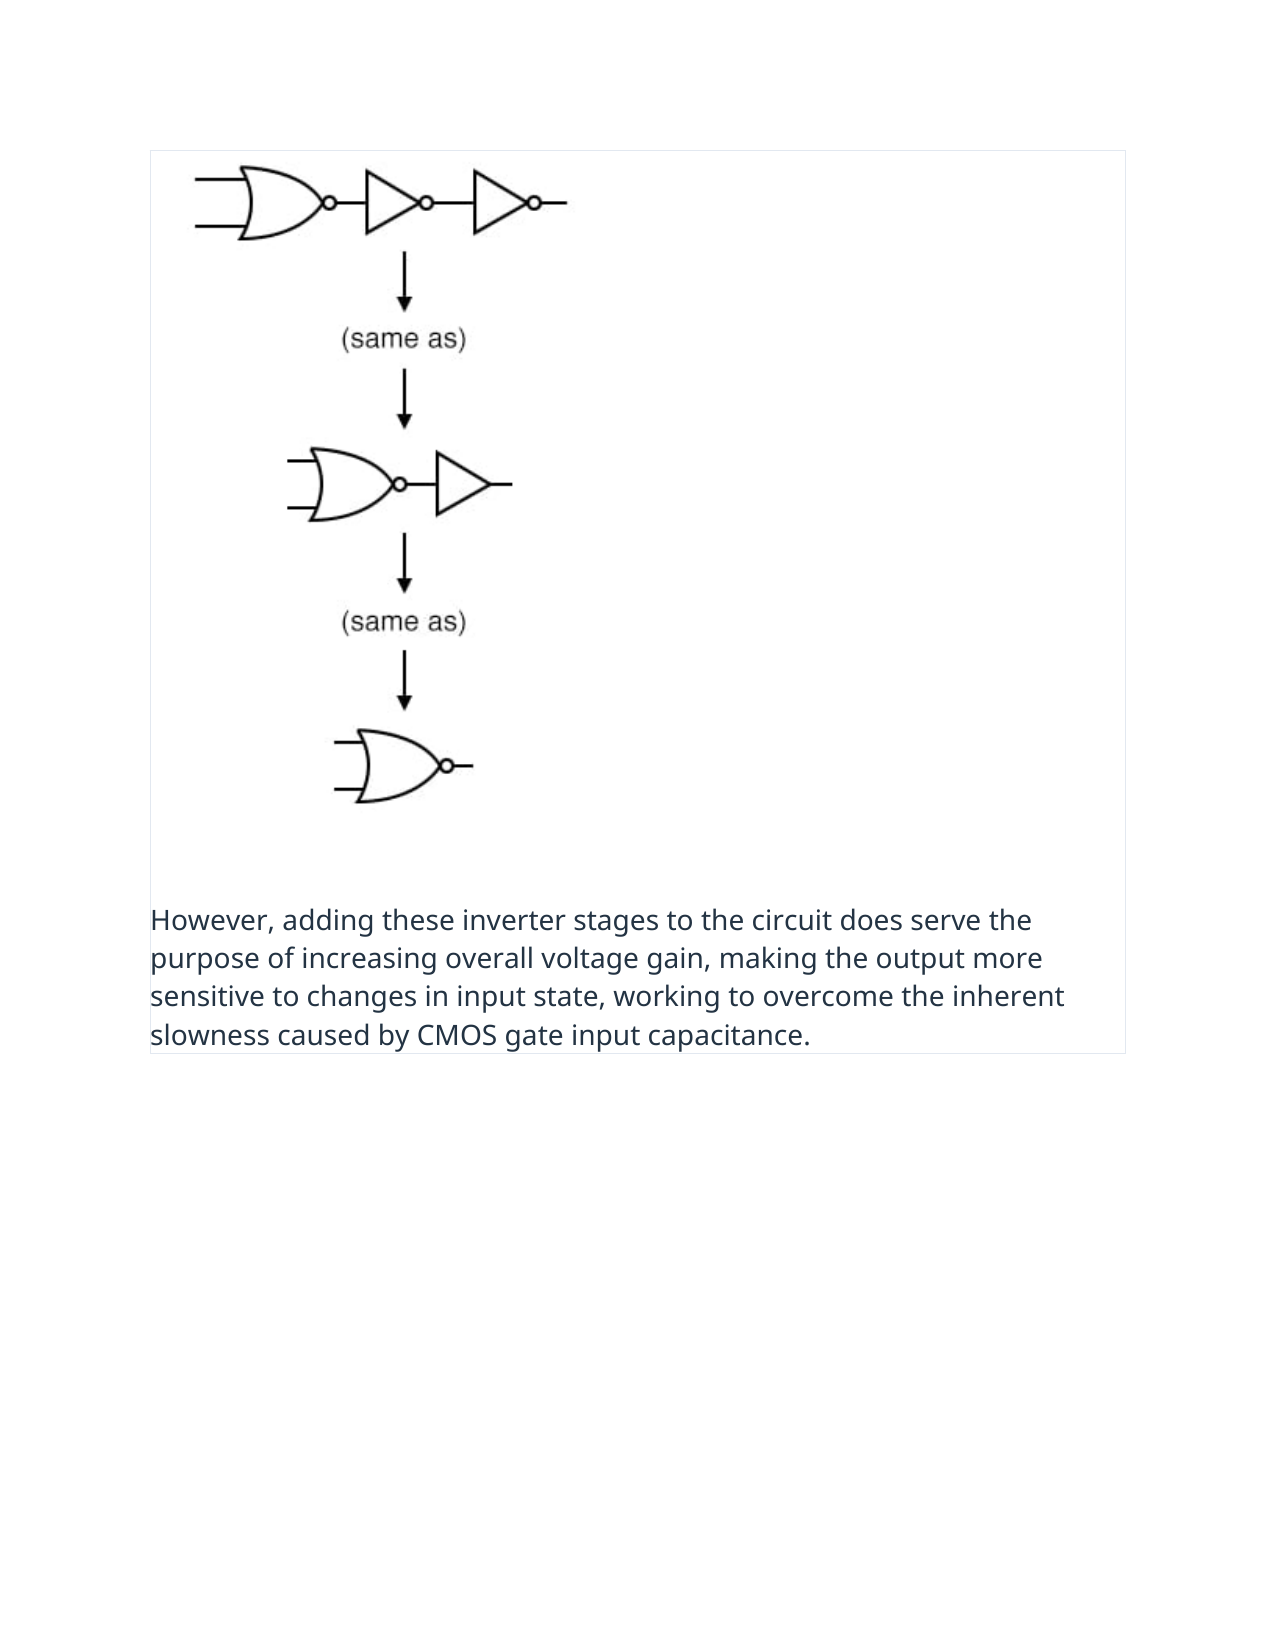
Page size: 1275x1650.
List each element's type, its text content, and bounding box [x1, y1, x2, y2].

text However, adding these inverter stages to the circuit does serve the purpose of increasing overall voltage gain, making the output more sensitive to changes in input state, working to overcome the inherent slowness caused by CMOS gate input capacitance. [151, 899, 1125, 1053]
picture [151, 151, 622, 824]
